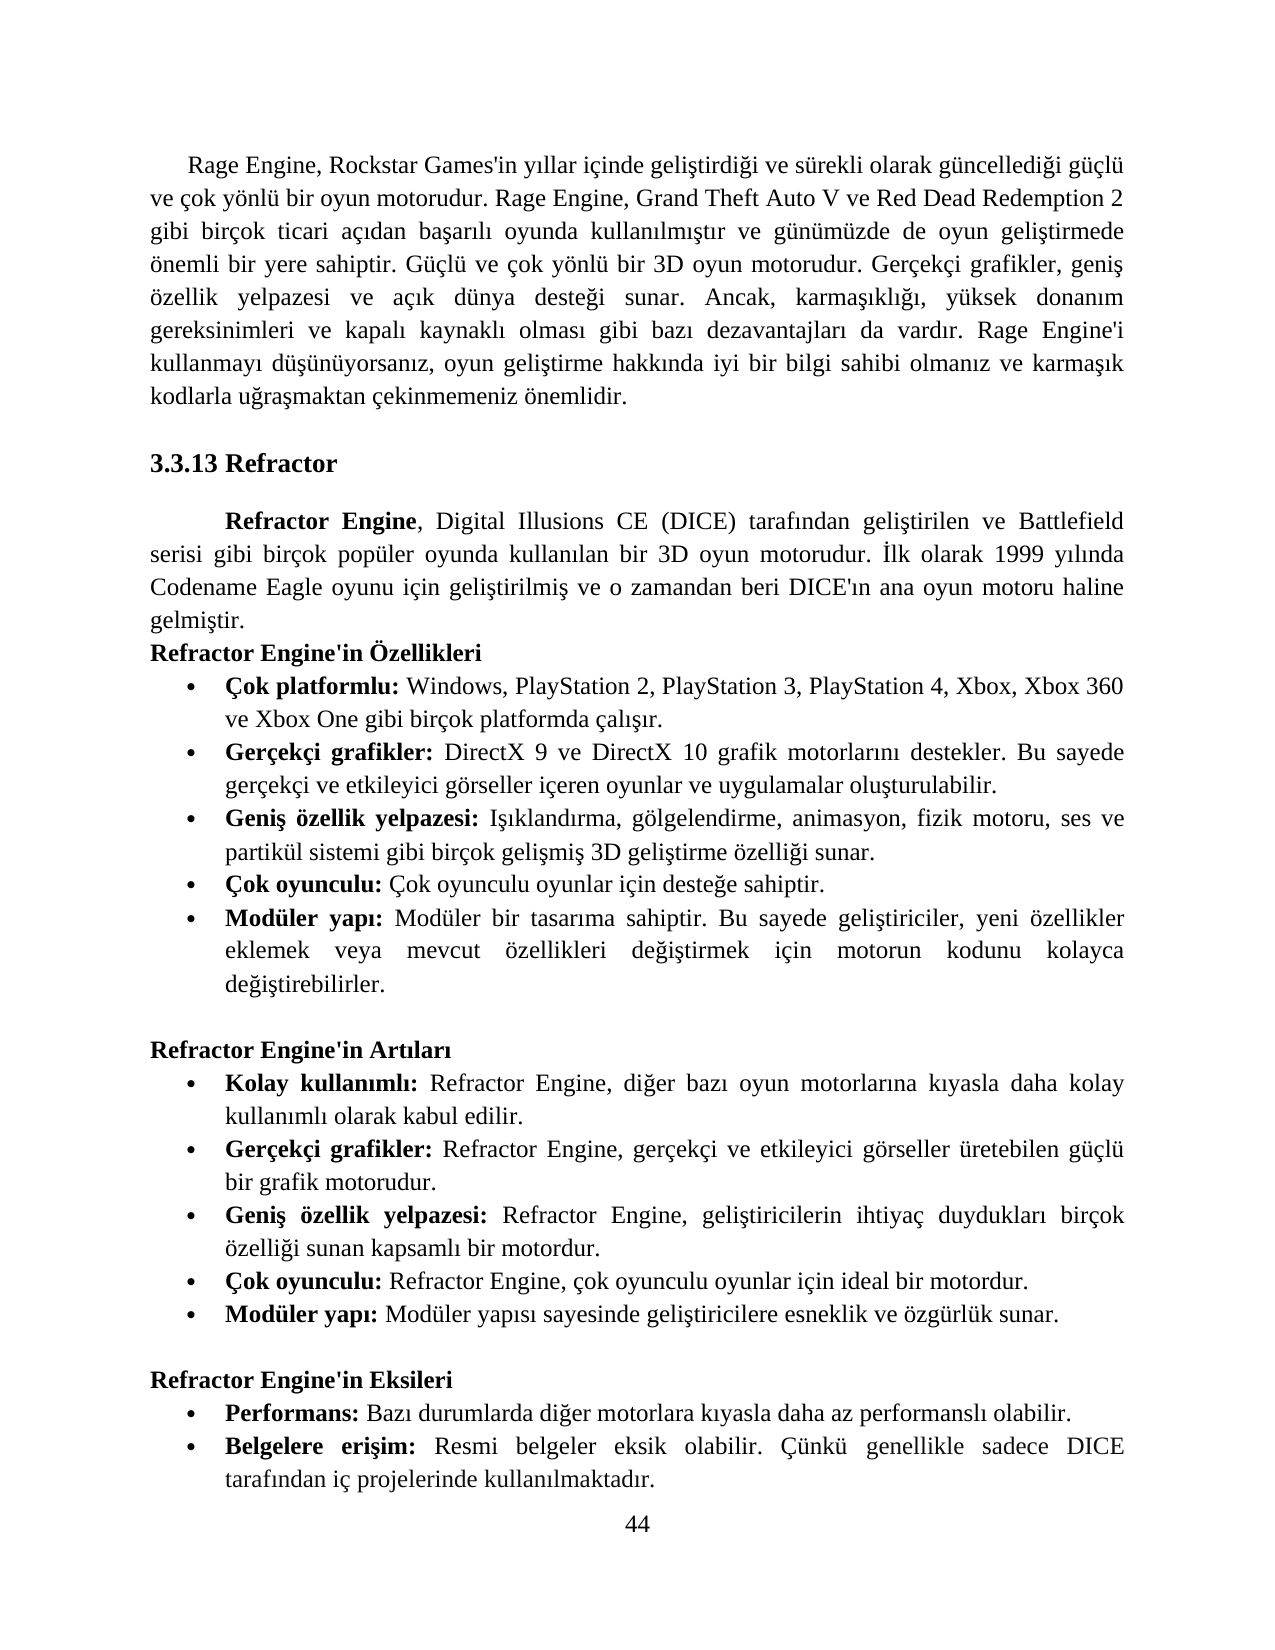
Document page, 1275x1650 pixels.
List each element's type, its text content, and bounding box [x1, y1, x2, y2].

text Refractor Engine, Digital Illusions CE (DICE) tarafından geliştirilen ve Battlefield serisi gibi birçok popüler oyunda kullanılan bir 3D oyun motorudur. İlk olarak 1999 yılında Codename Eagle oyunu için geliştirilmiş ve o zamandan beri DICE'ın ana oyun motoru haline gelmiştir. [150, 506, 1125, 634]
list Çok oyunculu: Refractor Engine, çok oyunculu oyunlar için ideal bir motordur. [187, 1266, 1125, 1294]
list Çok oyunculu: Çok oyunculu oyunlar için desteğe sahiptir. [187, 869, 1125, 898]
text Rage Engine, Rockstar Games'in yıllar içinde geliştirdiği ve sürekli olarak güncellediği güçlü ve çok yönlü bir oyun motorudur. Rage Engine, Grand Theft Auto V ve Red Dead Redemption 2 gibi birçok ticari açıdan başarılı oyunda kullanılmıştır ve günümüzde de oyun geliştirmede önemli bir yere sahiptir. Güçlü ve çok yönlü bir 3D oyun motorudur. Gerçekçi grafikler, geniş özellik yelpazesi ve açık dünya desteği sunar. Ancak, karmaşıklığı, yüksek donanım gereksinimleri ve kapalı kaynaklı olması gibi bazı dezavantajları da vardır. Rage Engine'i kullanmayı düşünüyorsanız, oyun geliştirme hakkında iyi bir bilgi sahibi olmanız ve karmaşık kodlarla uğraşmaktan çekinmemeniz önemlidir. [150, 150, 1125, 410]
list Performans: Bazı durumlarda diğer motorlara kıyasla daha az performanslı olabilir. [187, 1398, 1125, 1427]
list Gerçekçi grafikler: DirectX 9 ve DirectX 10 grafik motorlarını destekler. Bu sayede gerçekçi ve etkileyici görseller içeren oyunlar ve uygulamalar oluşturulabilir. [187, 737, 1125, 799]
list Kolay kullanımlı: Refractor Engine, diğer bazı oyun motorlarına kıyasla daha kolay kullanımlı olarak kabul edilir. [187, 1068, 1125, 1129]
list Çok platformlu: Windows, PlayStation 2, PlayStation 3, PlayStation 4, Xbox, Xbox 360 ve Xbox One gibi birçok platformda çalışır. [187, 671, 1125, 733]
list Geniş özellik yelpazesi: Refractor Engine, geliştiricilerin ihtiyaç duydukları birçok özelliği sunan kapsamlı bir motordur. [187, 1200, 1125, 1262]
list Belgelere erişim: Resmi belgeler eksik olabilir. Çünkü genellikle sadece DICE tarafından iç projelerinde kullanılmaktadır. [187, 1431, 1125, 1493]
text Refractor Engine'in Özellikleri [150, 638, 1125, 667]
list Geniş özellik yelpazesi: Işıklandırma, gölgelendirme, animasyon, fizik motoru, ses ve partikül sistemi gibi birçok gelişmiş 3D geliştirme özelliği sunar. [187, 803, 1125, 865]
list Modüler yapı: Modüler yapısı sayesinde geliştiricilere esneklik ve özgürlük sunar. [187, 1299, 1125, 1328]
text Refractor Engine'in Artıları [150, 1035, 1125, 1063]
text Refractor Engine'in Eksileri [150, 1365, 1125, 1394]
list Modüler yapı: Modüler bir tasarıma sahiptir. Bu sayede geliştiriciler, yeni özellikler eklemek veya mevcut özellikleri değiştirmek için motorun kodunu kolayca değiştirebilirler. [187, 903, 1125, 997]
list Gerçekçi grafikler: Refractor Engine, gerçekçi ve etkileyici görseller üretebilen güçlü bir grafik motorudur. [187, 1134, 1125, 1196]
list Refractor [150, 447, 1125, 478]
